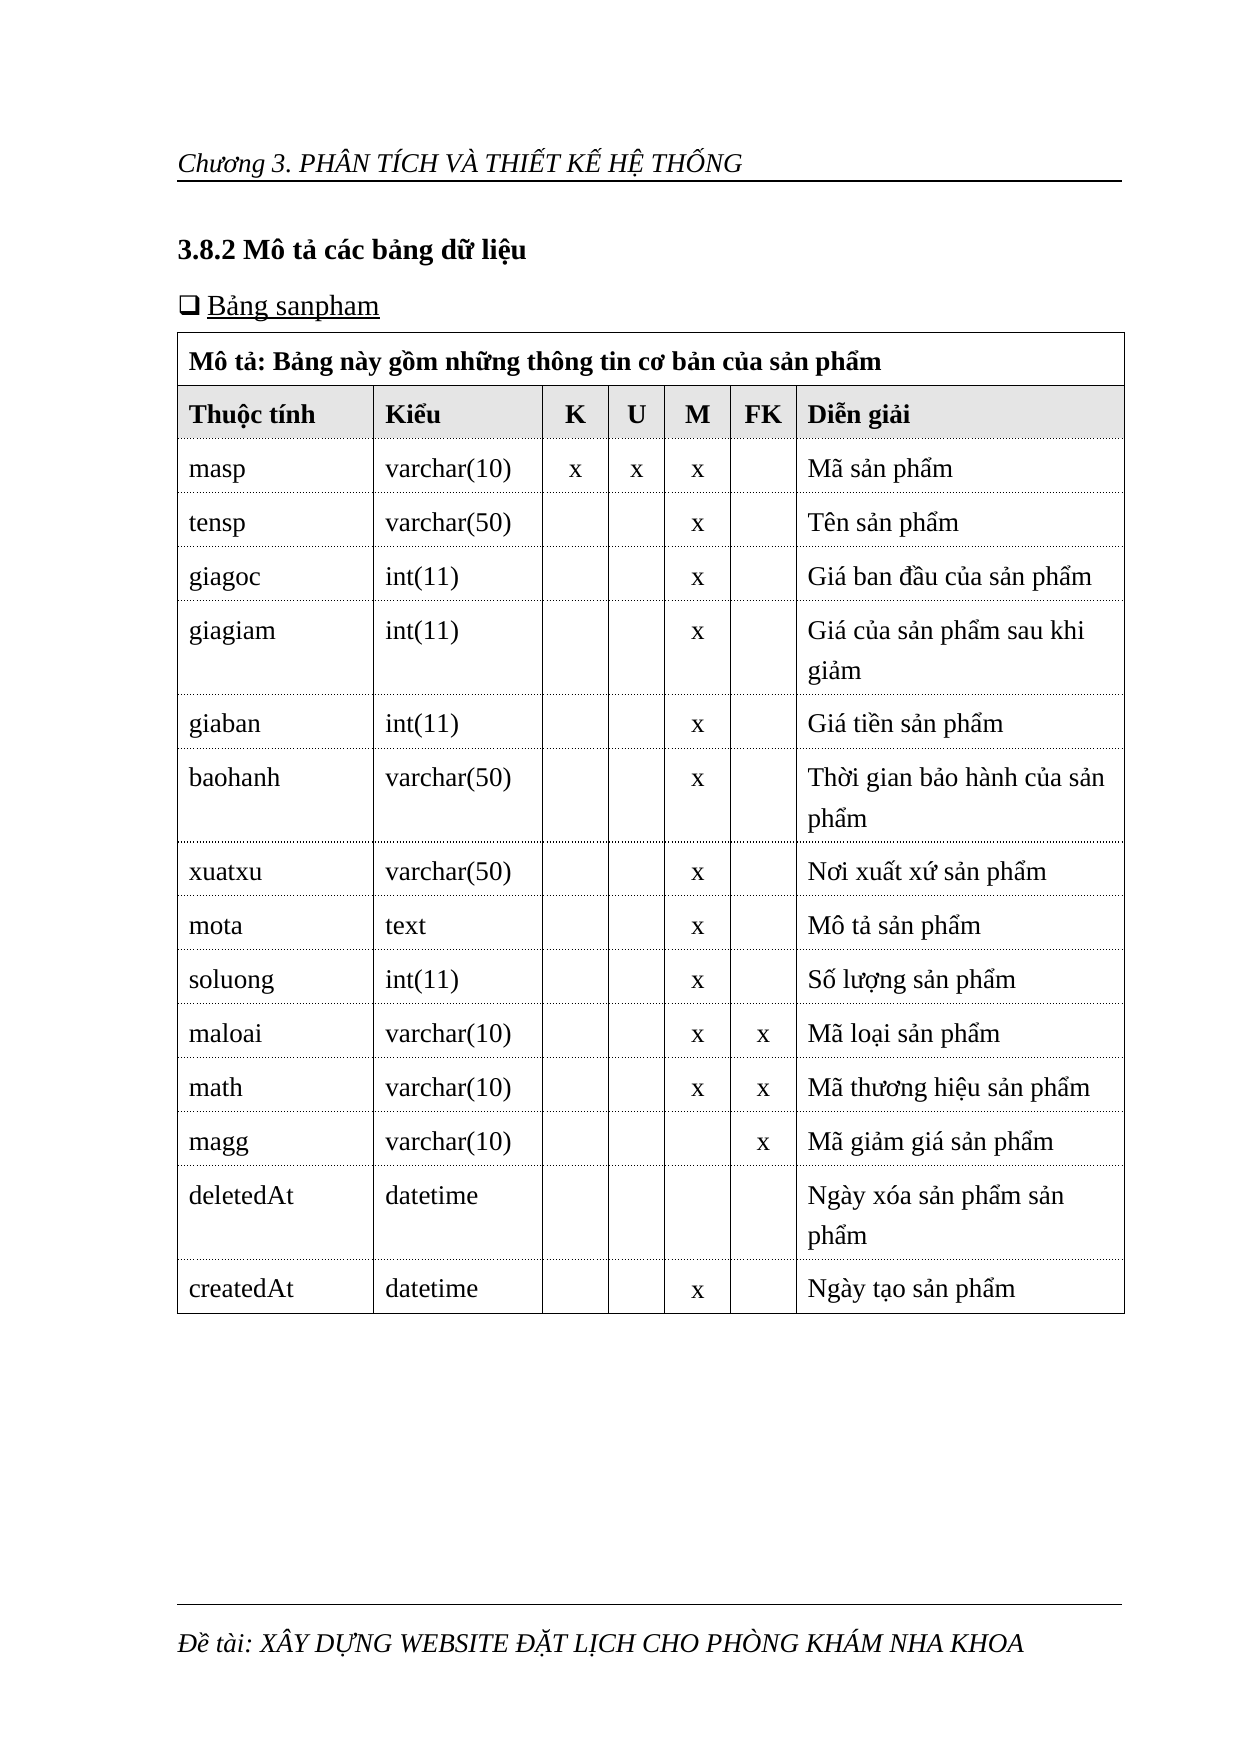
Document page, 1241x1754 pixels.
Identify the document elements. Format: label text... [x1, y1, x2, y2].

table_cell U [609, 386, 664, 438]
table_cell x [543, 438, 608, 492]
table_cell Giá của sản phẩm sau khi giảm [797, 600, 1124, 694]
table_cell Mô tả sản phẩm [797, 895, 1124, 949]
table_cell x [665, 694, 730, 748]
table_cell [543, 546, 608, 600]
table_cell x [665, 438, 730, 492]
table_cell [543, 694, 608, 748]
table_cell [731, 895, 796, 949]
table_cell Thuộc tính [178, 386, 373, 438]
table_cell Kiểu [374, 386, 542, 438]
table_cell [543, 1111, 608, 1165]
text Bảng sanpham [177, 288, 1122, 322]
table_cell x [731, 1003, 796, 1057]
table_cell Tên sản phẩm [797, 492, 1124, 546]
table_cell x [731, 1111, 796, 1165]
table_cell Mã loại sản phẩm [797, 1003, 1124, 1057]
table_cell [665, 1165, 730, 1259]
table_cell x [731, 1057, 796, 1111]
table_cell x [665, 1003, 730, 1057]
table_cell x [665, 895, 730, 949]
table_cell x [665, 1259, 730, 1313]
table_cell math [178, 1057, 373, 1111]
table_cell [543, 949, 608, 1003]
table_cell maloai [178, 1003, 373, 1057]
table_cell [731, 1259, 796, 1313]
table_cell Mã thương hiệu sản phẩm [797, 1057, 1124, 1111]
table_cell [543, 600, 608, 694]
table_cell x [609, 438, 664, 492]
table_cell x [665, 1057, 730, 1111]
table_cell int(11) [374, 546, 542, 600]
table_cell Nơi xuất xứ sản phẩm [797, 841, 1124, 895]
table_cell [665, 1111, 730, 1165]
table_cell [609, 895, 664, 949]
table_cell Ngày tạo sản phẩm [797, 1259, 1124, 1313]
table_cell [731, 841, 796, 895]
table_cell [543, 1165, 608, 1259]
table_cell varchar(10) [374, 1111, 542, 1165]
table_cell [609, 1165, 664, 1259]
table_cell [543, 748, 608, 841]
table_cell [609, 1111, 664, 1165]
table_cell [731, 492, 796, 546]
table_cell varchar(10) [374, 1003, 542, 1057]
table_cell [609, 492, 664, 546]
table_cell giaban [178, 694, 373, 748]
table_cell [609, 1057, 664, 1111]
table_cell [731, 748, 796, 841]
table_cell [609, 748, 664, 841]
table_cell K [543, 386, 608, 438]
table_cell Mã giảm giá sản phẩm [797, 1111, 1124, 1165]
table_cell Giá tiền sản phẩm [797, 694, 1124, 748]
table_cell text [374, 895, 542, 949]
table_cell [609, 1259, 664, 1313]
table_cell [731, 1165, 796, 1259]
table_cell giagoc [178, 546, 373, 600]
table_header Mô tả: Bảng này gồm những thông tin cơ bản của sản phẩm [178, 333, 1124, 385]
table_cell deletedAt [178, 1165, 373, 1259]
table_cell x [665, 546, 730, 600]
table_cell varchar(10) [374, 438, 542, 492]
table_cell magg [178, 1111, 373, 1165]
table_cell x [665, 949, 730, 1003]
table_cell [543, 1057, 608, 1111]
table_cell Số lượng sản phẩm [797, 949, 1124, 1003]
table_cell x [665, 492, 730, 546]
table_cell createdAt [178, 1259, 373, 1313]
table_cell x [665, 841, 730, 895]
table_cell varchar(50) [374, 492, 542, 546]
table_cell [609, 600, 664, 694]
table_cell [543, 841, 608, 895]
table_cell tensp [178, 492, 373, 546]
table_cell x [665, 748, 730, 841]
table_cell Ngày xóa sản phẩm sản phẩm [797, 1165, 1124, 1259]
table_cell [731, 438, 796, 492]
table_cell M [665, 386, 730, 438]
table_cell [609, 546, 664, 600]
table_cell mota [178, 895, 373, 949]
text 3.8.2 Mô tả các bảng dữ liệu [177, 232, 1122, 266]
table_cell int(11) [374, 694, 542, 748]
table_cell Mã sản phẩm [797, 438, 1124, 492]
table_cell x [665, 600, 730, 694]
table_cell [609, 841, 664, 895]
table_cell varchar(50) [374, 841, 542, 895]
table_cell varchar(10) [374, 1057, 542, 1111]
table_cell giagiam [178, 600, 373, 694]
table_cell Giá ban đầu của sản phẩm [797, 546, 1124, 600]
table_cell [543, 895, 608, 949]
table_cell [543, 1003, 608, 1057]
table_cell [731, 694, 796, 748]
table_cell [609, 1003, 664, 1057]
table_cell xuatxu [178, 841, 373, 895]
table_cell [731, 600, 796, 694]
table_cell [609, 694, 664, 748]
table_cell Thời gian bảo hành của sản phẩm [797, 748, 1124, 841]
table_cell [543, 492, 608, 546]
table_cell [731, 546, 796, 600]
table_cell [543, 1259, 608, 1313]
table_cell datetime [374, 1165, 542, 1259]
table_cell baohanh [178, 748, 373, 841]
table_cell masp [178, 438, 373, 492]
table_cell soluong [178, 949, 373, 1003]
table_cell int(11) [374, 949, 542, 1003]
table_cell datetime [374, 1259, 542, 1313]
table_cell FK [731, 386, 796, 438]
table_cell int(11) [374, 600, 542, 694]
table_cell Diễn giải [797, 386, 1124, 438]
table_cell [731, 949, 796, 1003]
table_cell varchar(50) [374, 748, 542, 841]
table_cell [609, 949, 664, 1003]
